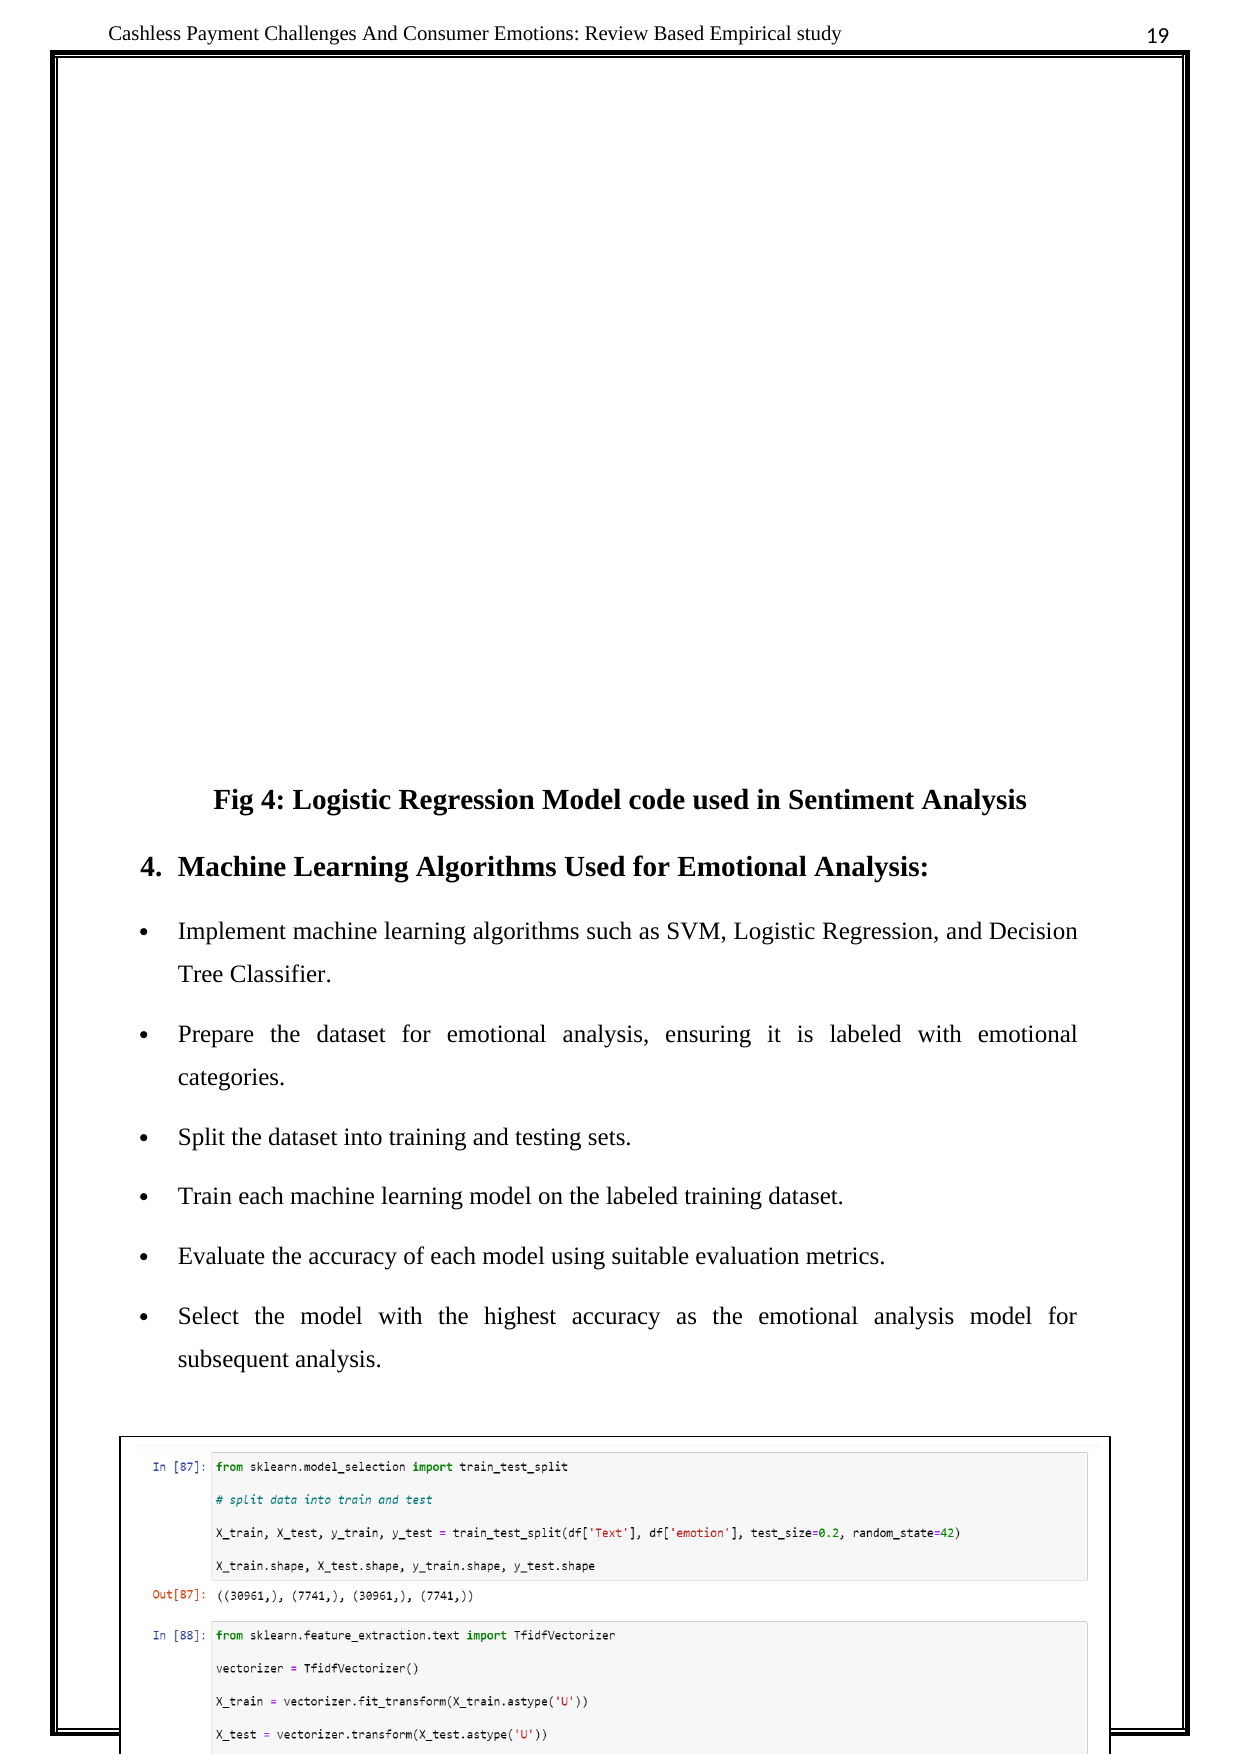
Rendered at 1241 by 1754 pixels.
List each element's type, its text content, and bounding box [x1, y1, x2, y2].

list Evaluate the accuracy of each model using suitable evaluation metrics. [140, 1241, 1078, 1270]
list Select the model with the highest accuracy as the emotional analysis model for subsequent analysis. [140, 1301, 1078, 1373]
picture [135, 1444, 1101, 1754]
list Machine Learning Algorithms Used for Emotional Analysis: [140, 849, 1078, 882]
list Split the dataset into training and testing sets. [140, 1122, 1078, 1150]
list Implement machine learning algorithms such as SVM, Logistic Regression, and Decision Tree Classifier. [140, 916, 1078, 988]
text Fig 4: Logistic Regression Model code used in Sentiment Analysis [140, 782, 1078, 815]
list Train each machine learning model on the labeled training dataset. [140, 1181, 1078, 1210]
list Prepare the dataset for emotional analysis, ensuring it is labeled with emotional categories. [140, 1019, 1078, 1091]
